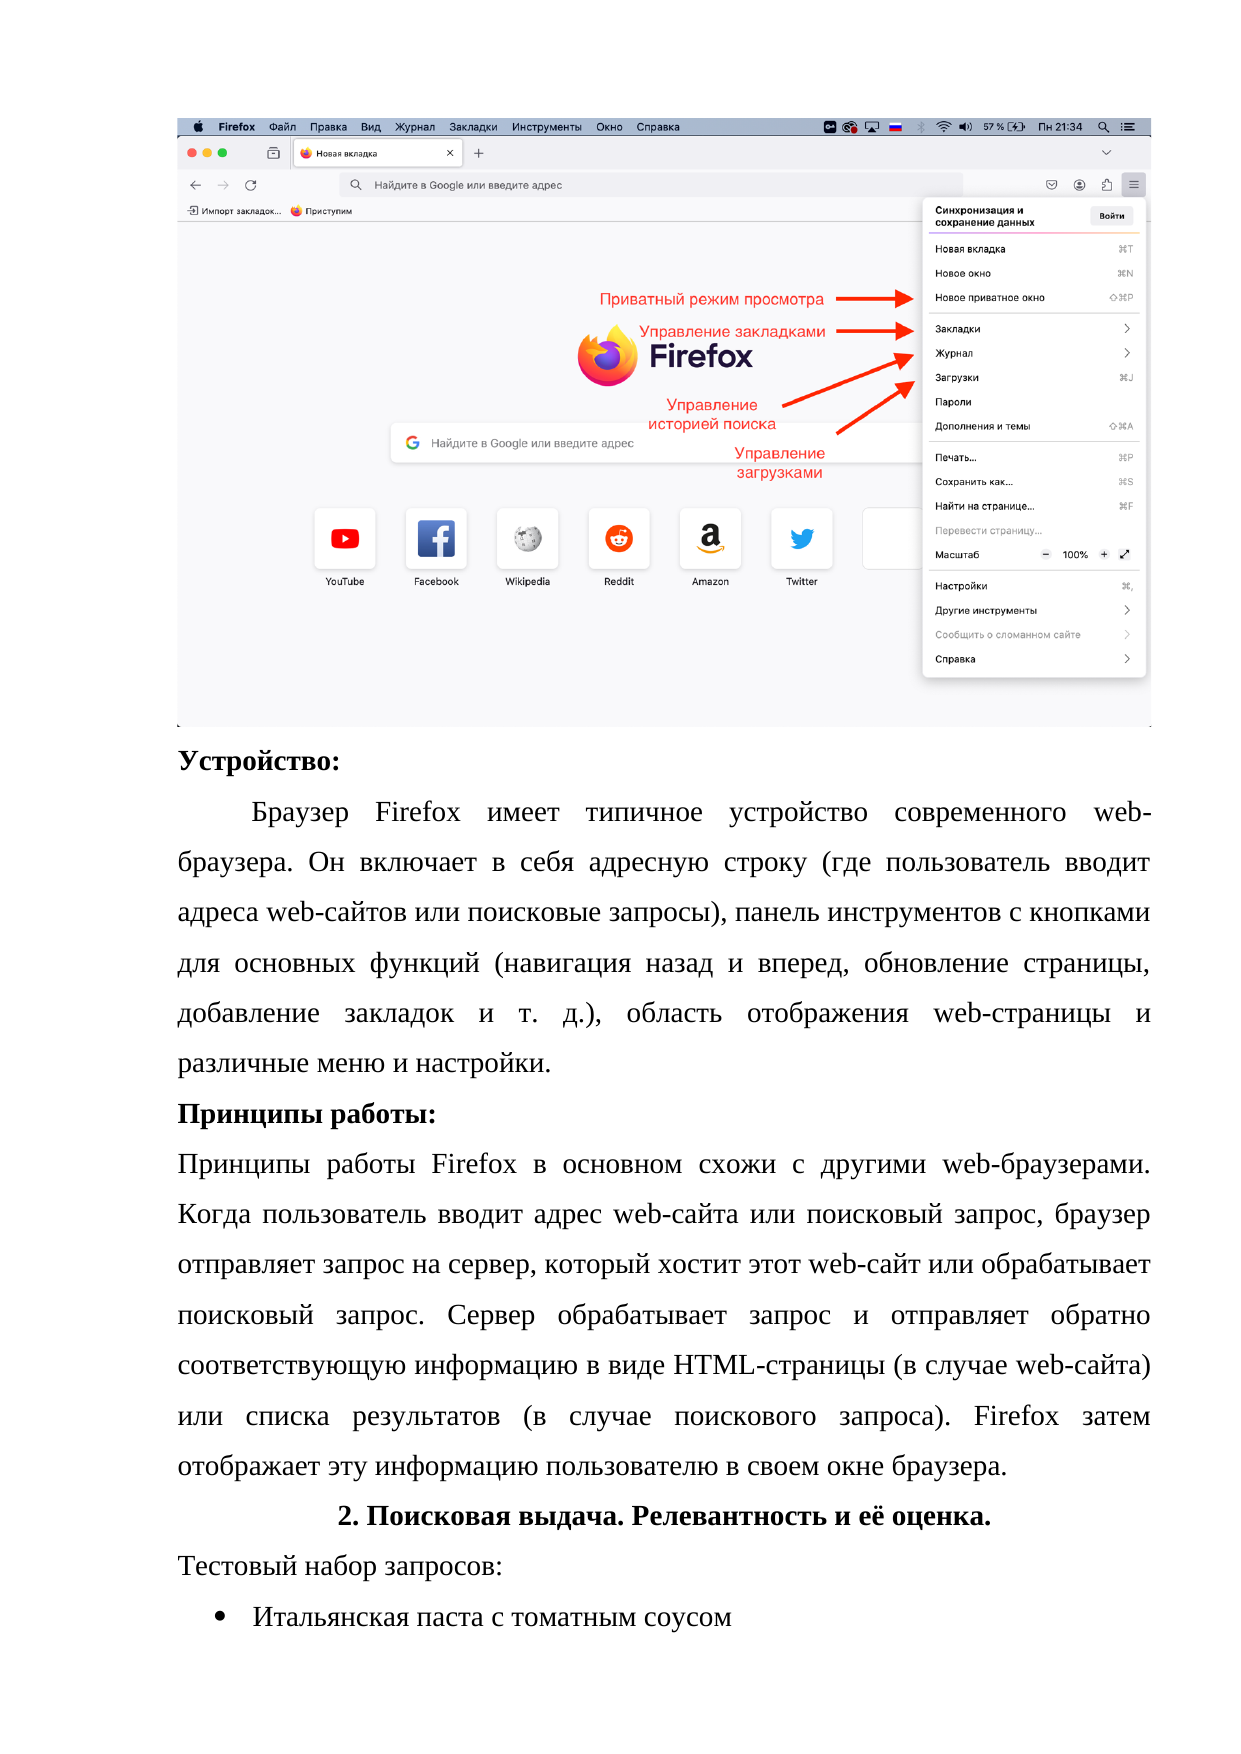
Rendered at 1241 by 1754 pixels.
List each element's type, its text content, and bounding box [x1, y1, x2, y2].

text Браузер Firefox имеет типичное устройство современного web-браузера. Он включает в себя адресную строку (где пользователь вводит адреса web-сайтов или поисковые запросы), панель инструментов с кнопками для основных функций (навигация назад и вперед, обновление страницы, добавление закладок и т. д.), область отображения web-страницы и различные меню и настройки. [177, 794, 1152, 1079]
text Принципы работы Firefox в основном схожи с другими web-браузерами. Когда пользователь вводит адрес web-сайта или поисковый запрос, браузер отправляет запрос на сервер, который хостит этот web-сайт или обрабатывает поисковый запрос. Сервер обрабатывает запрос и отправляет обратно соответствующую информацию в виде HTML-страницы (в случае web-сайта) или списка результатов (в случае поискового запроса). Firefox затем отображает эту информацию пользователю в своем окне браузера. [177, 1146, 1152, 1481]
text Устройство: [177, 743, 1152, 777]
picture [177, 118, 1152, 727]
text 2. Поисковая выдача. Релевантность и её оценка. [177, 1498, 1152, 1532]
text Тестовый набор запросов: [177, 1548, 1152, 1582]
list Итальянская паста с томатным соусом [215, 1599, 1152, 1632]
text Принципы работы: [177, 1096, 1152, 1129]
